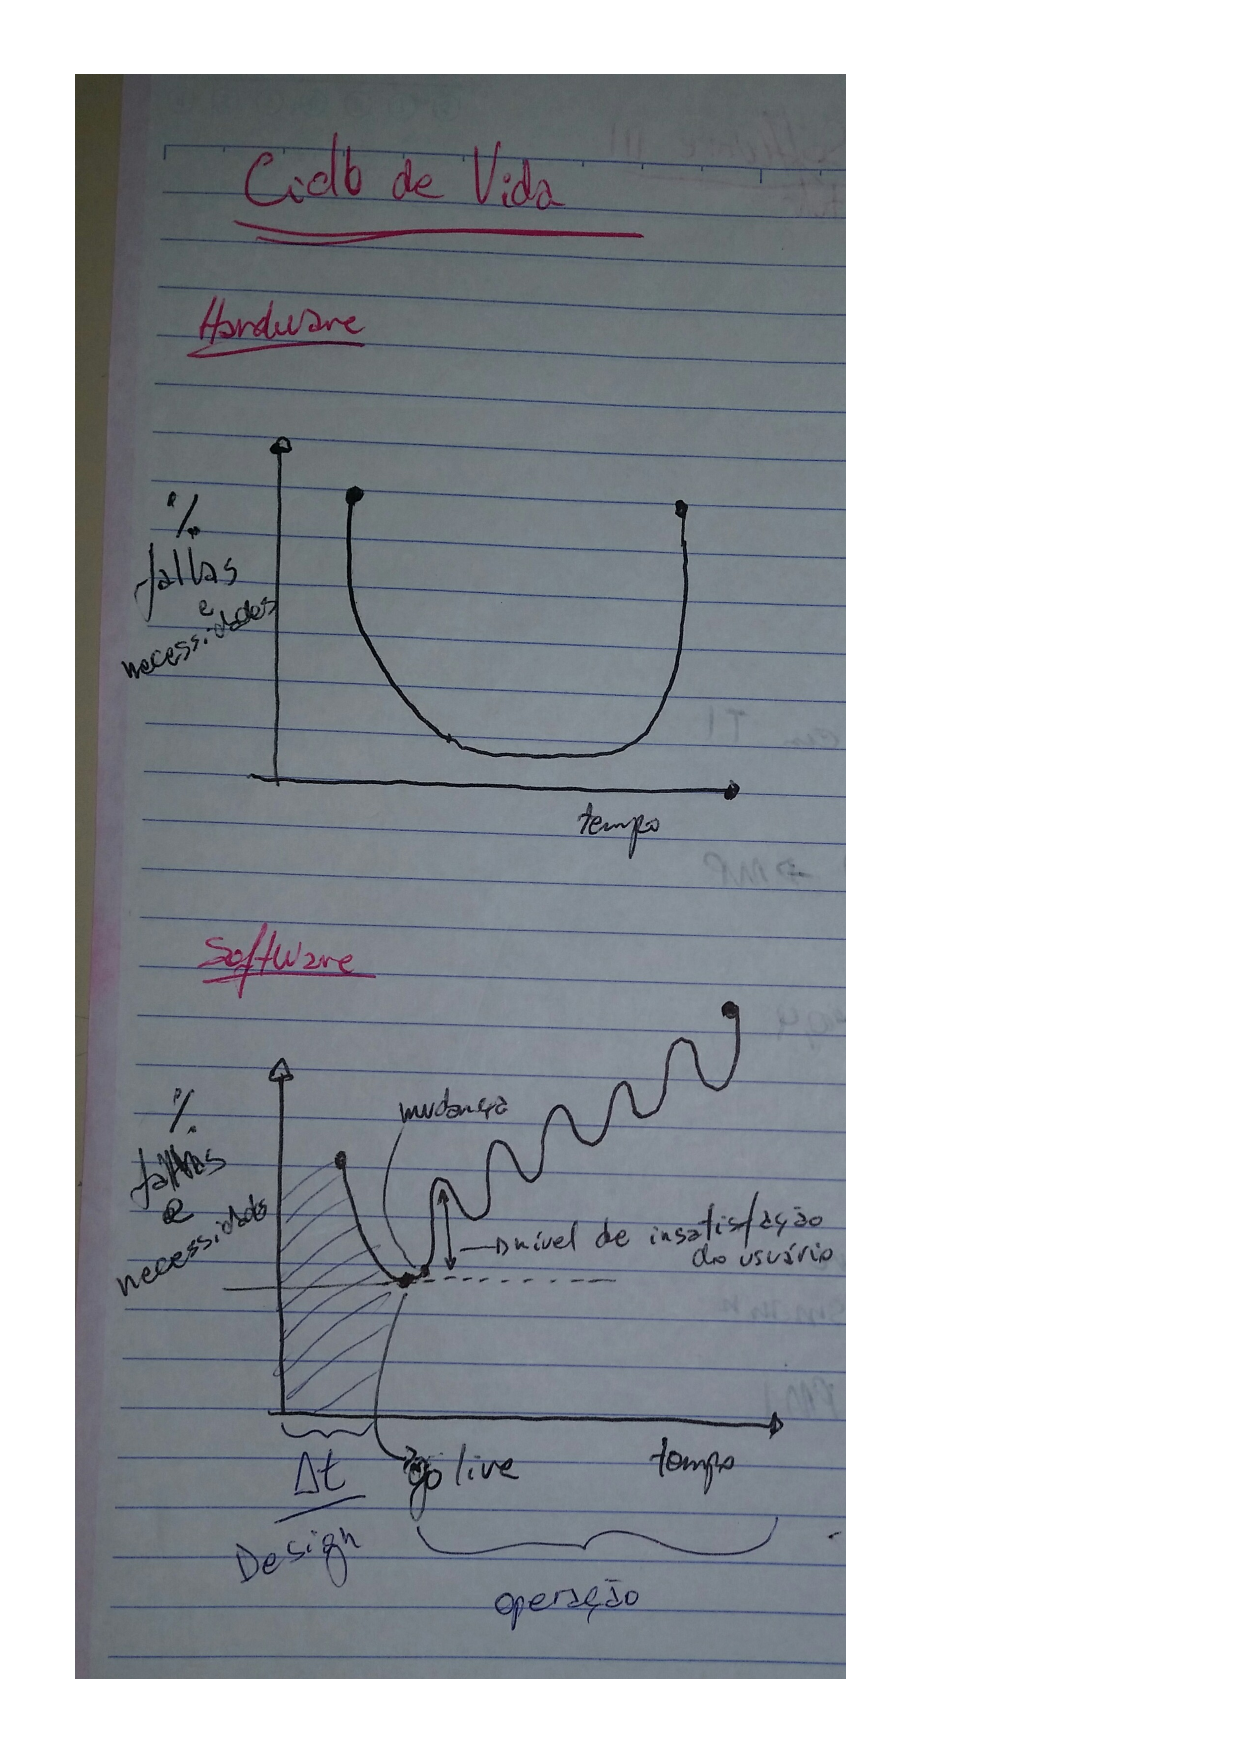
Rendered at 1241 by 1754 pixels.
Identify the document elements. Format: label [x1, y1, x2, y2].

picture [75, 74, 846, 1679]
